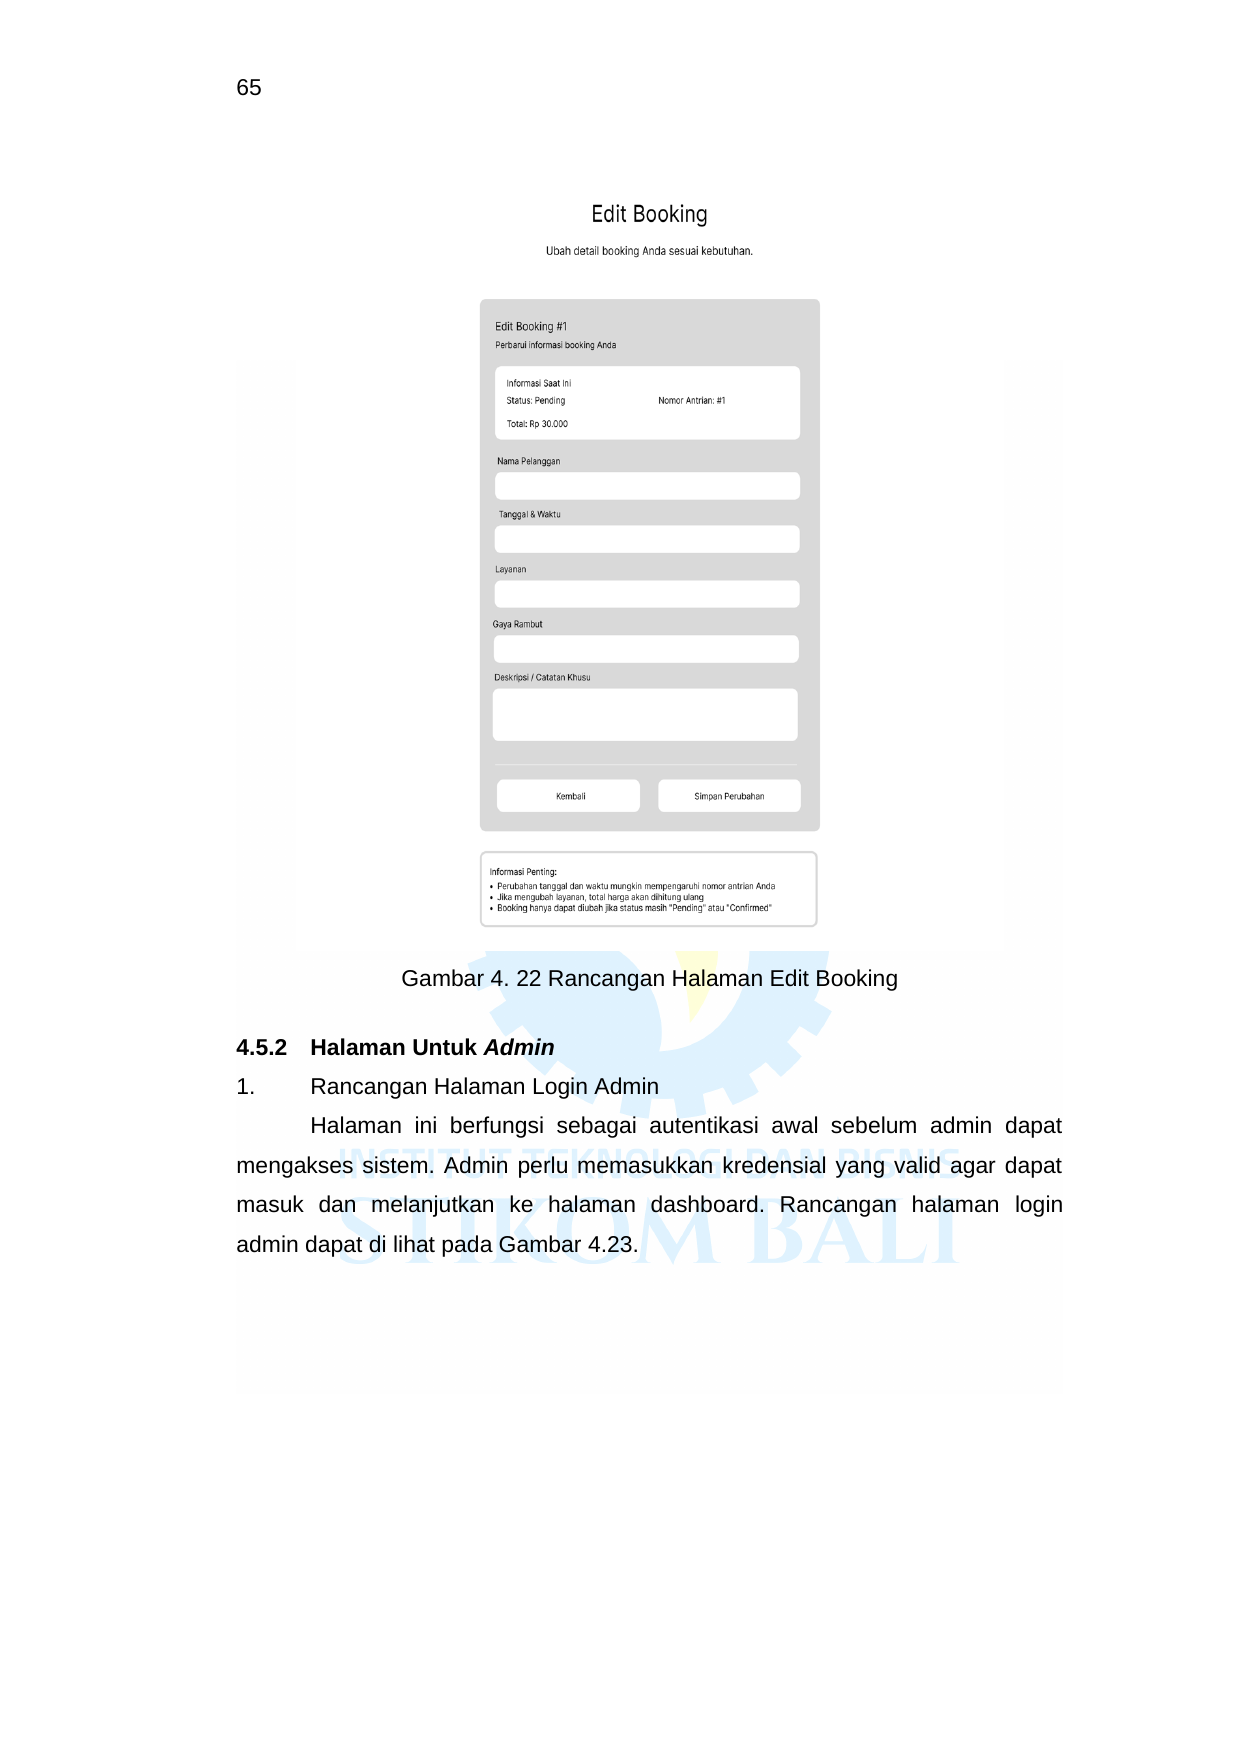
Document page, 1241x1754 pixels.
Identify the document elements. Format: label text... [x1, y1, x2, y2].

text Gambar 4. 22 Rancangan Halaman Edit Booking [236, 965, 1063, 992]
list Rancangan Halaman Login Admin [236, 1073, 1063, 1099]
picture [295, 177, 1004, 951]
text Halaman ini berfungsi sebagai autentikasi awal sebelum admin dapat mengakses sistem. Admin perlu memasukkan kredensial yang valid agar dapat masuk dan melanjutkan ke halaman dashboard. Rancangan halaman login admin dapat di lihat pada Gambar 4.23. [236, 1112, 1063, 1257]
subtitle Halaman Untuk Admin [236, 1033, 1063, 1060]
